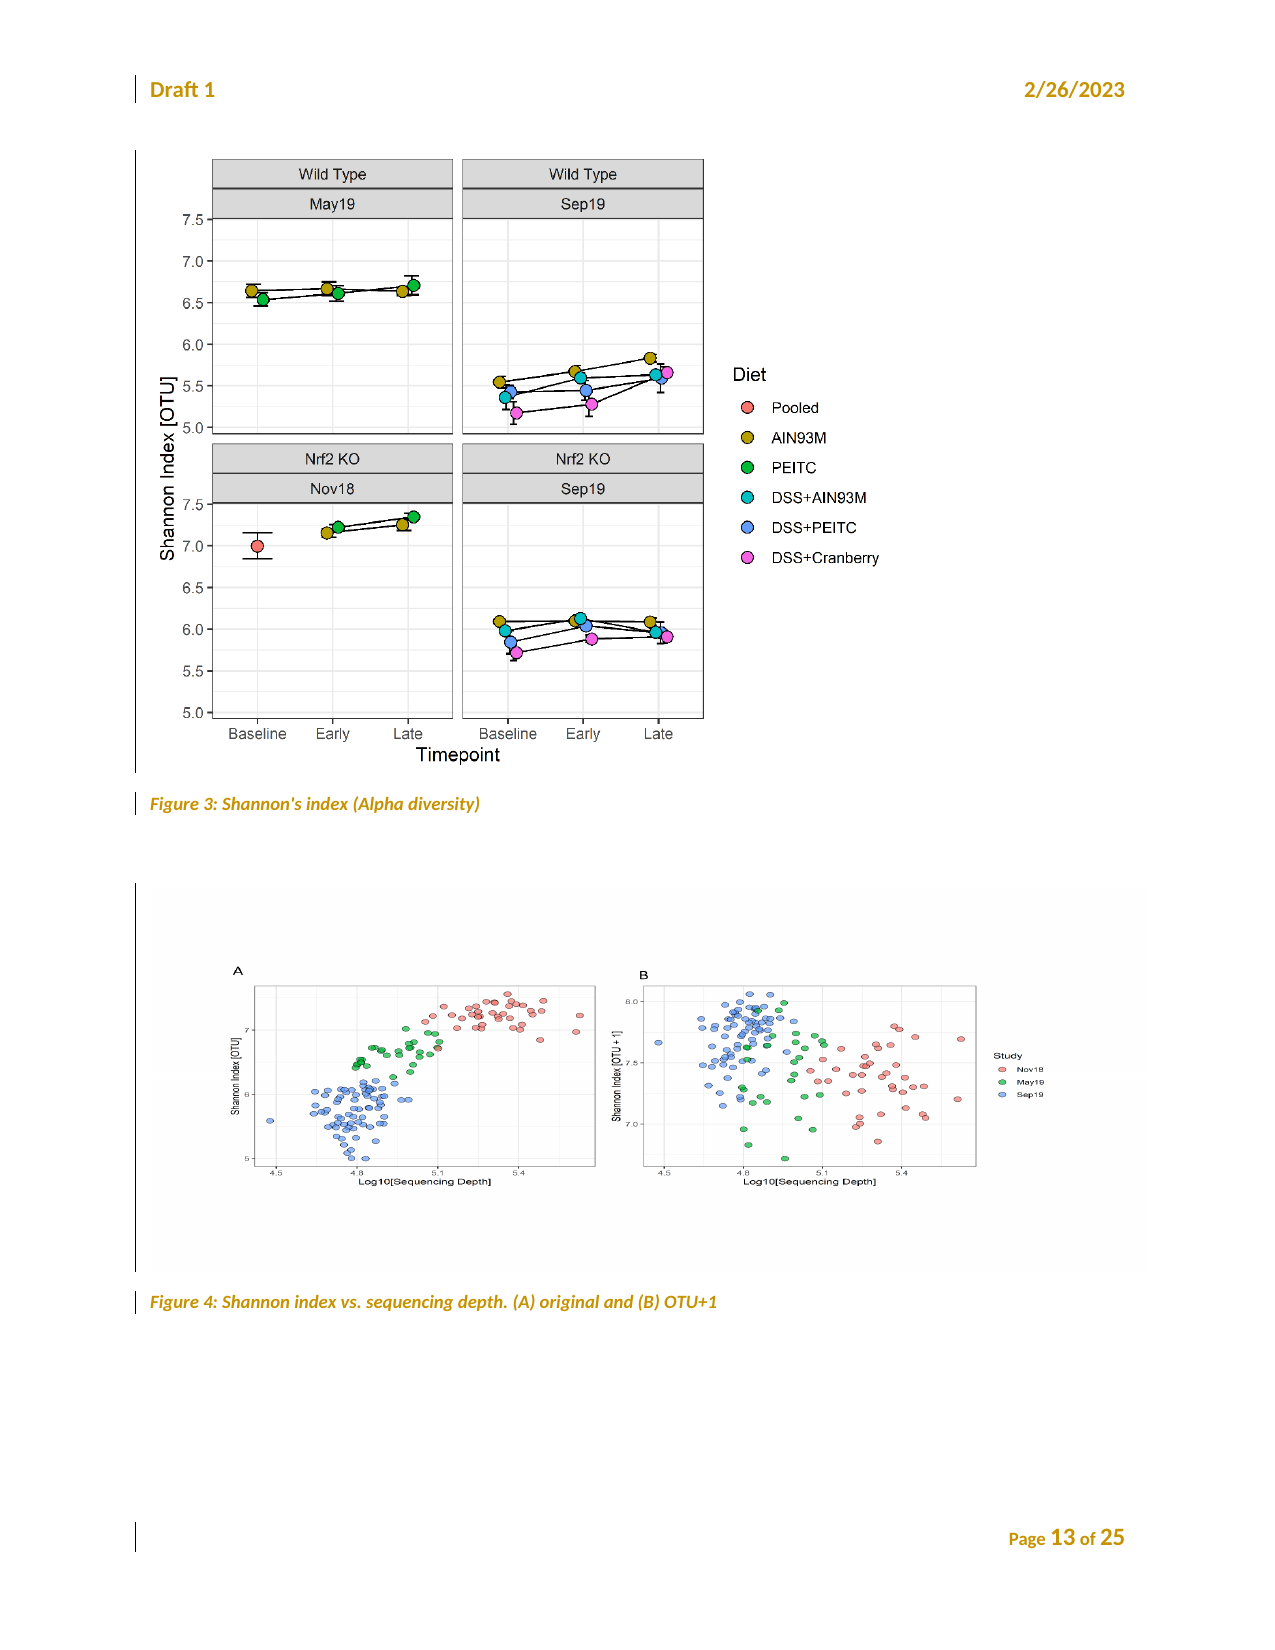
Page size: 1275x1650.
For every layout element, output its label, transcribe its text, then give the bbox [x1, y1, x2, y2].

picture [150, 150, 898, 774]
picture [150, 882, 1149, 1272]
